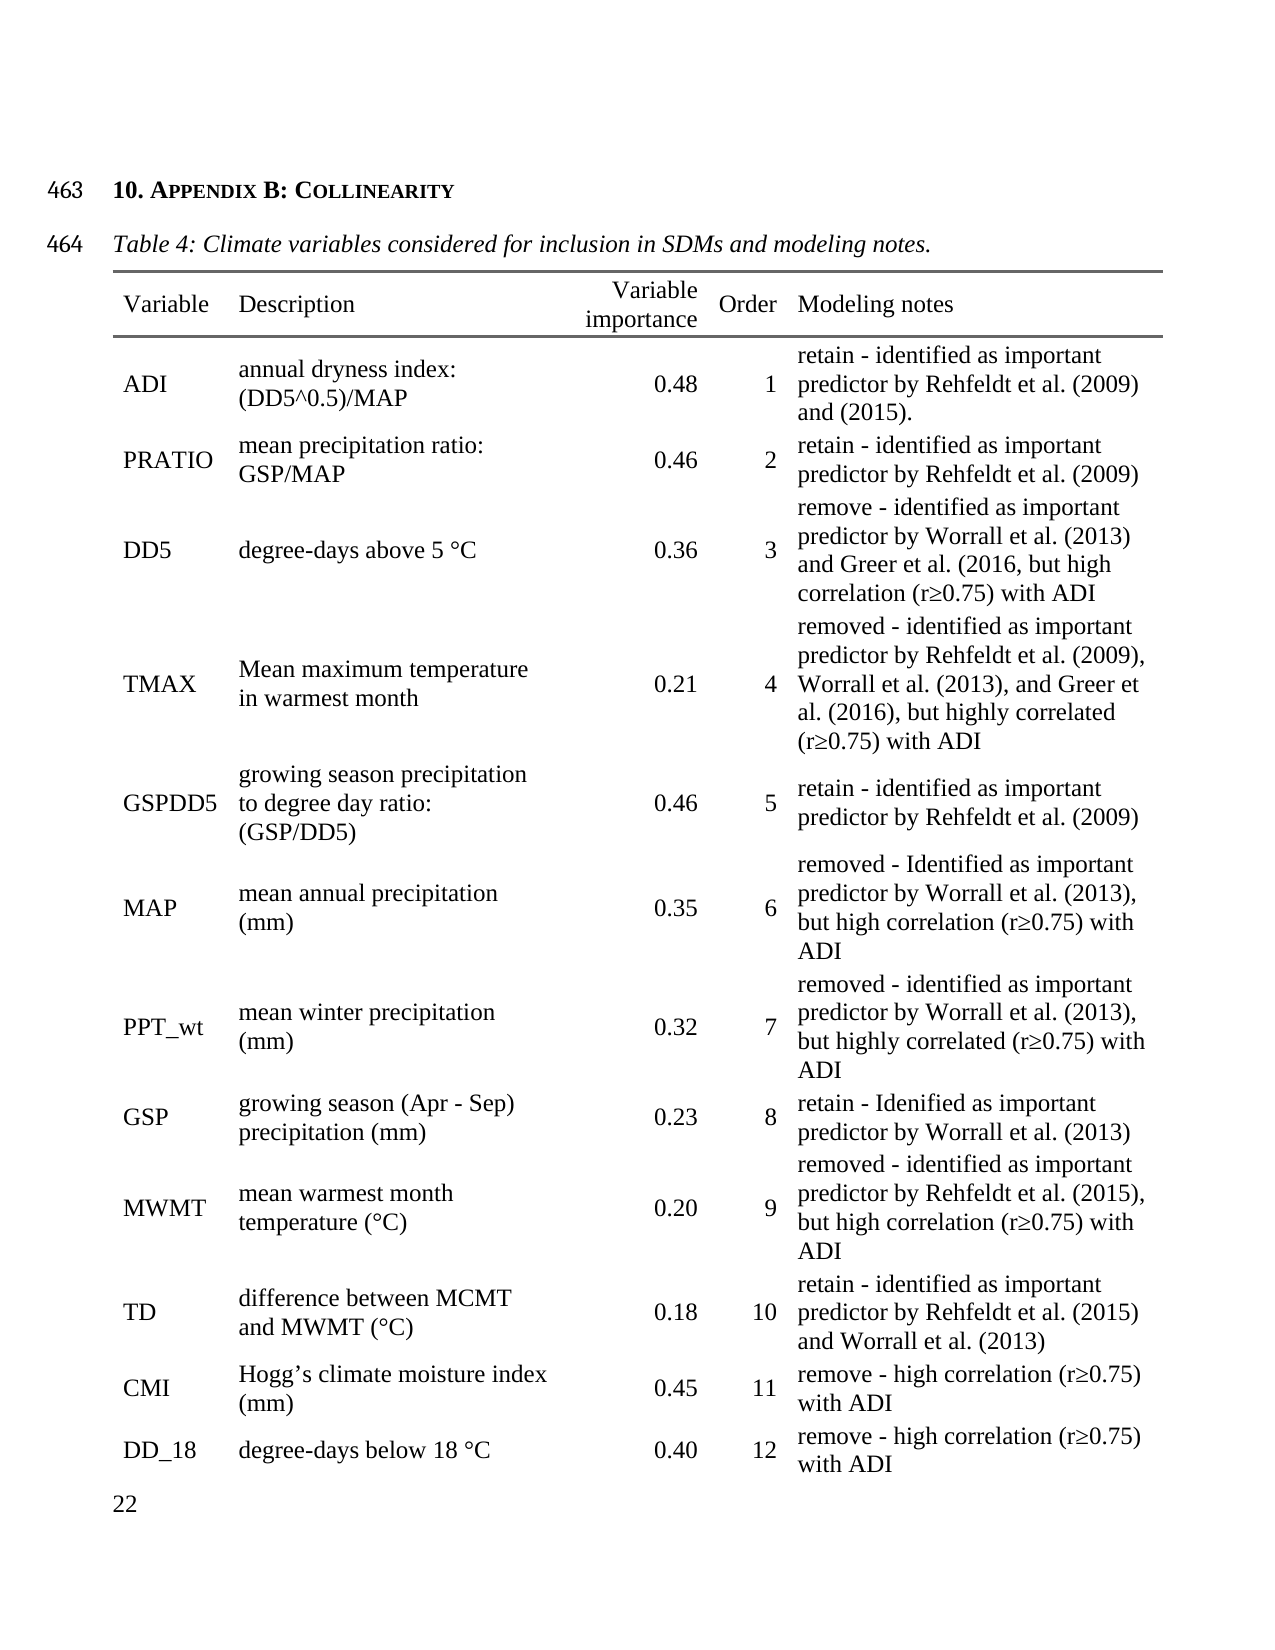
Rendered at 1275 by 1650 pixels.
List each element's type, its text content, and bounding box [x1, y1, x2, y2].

table_cell growing season precipitation to degree day ratio: (GSP/DD5) [228, 757, 559, 847]
table_cell mean warmest month temperature (°C) [228, 1148, 559, 1267]
table_cell 0.48 [559, 338, 708, 428]
table_cell 0.18 [559, 1267, 708, 1357]
table_cell 0.20 [559, 1148, 708, 1267]
table_cell 0.36 [559, 490, 708, 609]
table_cell TMAX [113, 609, 228, 757]
table_header Variable importance [559, 273, 708, 335]
table_cell 11 [708, 1357, 787, 1419]
table_cell 9 [708, 1148, 787, 1267]
table_cell 0.21 [559, 609, 708, 757]
table_cell 8 [708, 1086, 787, 1147]
table_cell difference between MCMT and MWMT (°C) [228, 1267, 559, 1357]
table_cell PRATIO [113, 428, 228, 490]
table_cell 7 [708, 967, 787, 1086]
table_cell mean winter precipitation (mm) [228, 967, 559, 1086]
table_cell annual dryness index: (DD5^0.5)/MAP [228, 338, 559, 428]
table_cell Mean maximum temperature in warmest month [228, 609, 559, 757]
table_cell growing season (Apr - Sep) precipitation (mm) [228, 1086, 559, 1147]
table_cell 2 [708, 428, 787, 490]
table_cell 0.45 [559, 1357, 708, 1419]
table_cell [787, 1357, 1162, 1419]
table_cell 1 [708, 338, 787, 428]
table_header Variable [113, 273, 228, 335]
table_cell 4 [708, 609, 787, 757]
table_cell 6 [708, 848, 787, 967]
table_cell TD [113, 1267, 228, 1357]
table_cell retain - identified as important predictor by Rehfeldt et al. (2009) and (2015). [787, 338, 1162, 428]
table_cell 12 [708, 1419, 787, 1480]
table_header Order [708, 273, 787, 335]
subtitle Appendix B: Collinearity [112, 175, 1162, 204]
table_cell removed - identified as important predictor by Worrall et al. (2013), but highly correlated (r≥0.75) with ADI [787, 967, 1162, 1086]
table_cell GSP [113, 1086, 228, 1147]
table_cell 0.23 [559, 1086, 708, 1147]
table_cell 3 [708, 490, 787, 609]
table_cell MAP [113, 848, 228, 967]
table_cell retain - identified as important predictor by Rehfeldt et al. (2015) and Worrall et al. (2013) [787, 1267, 1162, 1357]
table_cell 0.46 [559, 428, 708, 490]
table_cell removed - identified as important predictor by Rehfeldt et al. (2015), but high correlation (r≥0.75) with ADI [787, 1148, 1162, 1267]
table_cell 0.32 [559, 967, 708, 1086]
table_cell 0.35 [559, 848, 708, 967]
text Table 4: Climate variables considered for inclusion in SDMs and modeling notes. [112, 229, 1162, 257]
table_cell DD_18 [113, 1419, 228, 1480]
table_cell MWMT [113, 1148, 228, 1267]
table_cell DD5 [113, 490, 228, 609]
table_cell GSPDD5 [113, 757, 228, 847]
table_cell mean annual precipitation (mm) [228, 848, 559, 967]
table_header Modeling notes [787, 273, 1162, 335]
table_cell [787, 1419, 1162, 1480]
table_cell 0.40 [559, 1419, 708, 1480]
table_cell 10 [708, 1267, 787, 1357]
table_header Description [228, 273, 559, 335]
table_cell 5 [708, 757, 787, 847]
table_cell degree-days above 5 °C [228, 490, 559, 609]
table_cell mean precipitation ratio: GSP/MAP [228, 428, 559, 490]
table_cell Hogg’s climate moisture index (mm) [228, 1357, 559, 1419]
table_cell CMI [113, 1357, 228, 1419]
table_cell remove - identified as important predictor by Worrall et al. (2013) and Greer et al. (2016, but high correlation (r≥0.75) with ADI [787, 490, 1162, 609]
table_cell retain - Idenified as important predictor by Worrall et al. (2013) [787, 1086, 1162, 1147]
table_cell PPT_wt [113, 967, 228, 1086]
table_cell retain - identified as important predictor by Rehfeldt et al. (2009) [787, 428, 1162, 490]
table_cell 0.46 [559, 757, 708, 847]
table_cell ADI [113, 338, 228, 428]
table_cell retain - identified as important predictor by Rehfeldt et al. (2009) [787, 757, 1162, 847]
table_cell removed - identified as important predictor by Rehfeldt et al. (2009), Worrall et al. (2013), and Greer et al. (2016), but highly correlated (r≥0.75) with ADI [787, 609, 1162, 757]
table_cell removed - Identified as important predictor by Worrall et al. (2013), but high correlation (r≥0.75) with ADI [787, 848, 1162, 967]
table_cell degree-days below 18 °C [228, 1419, 559, 1480]
